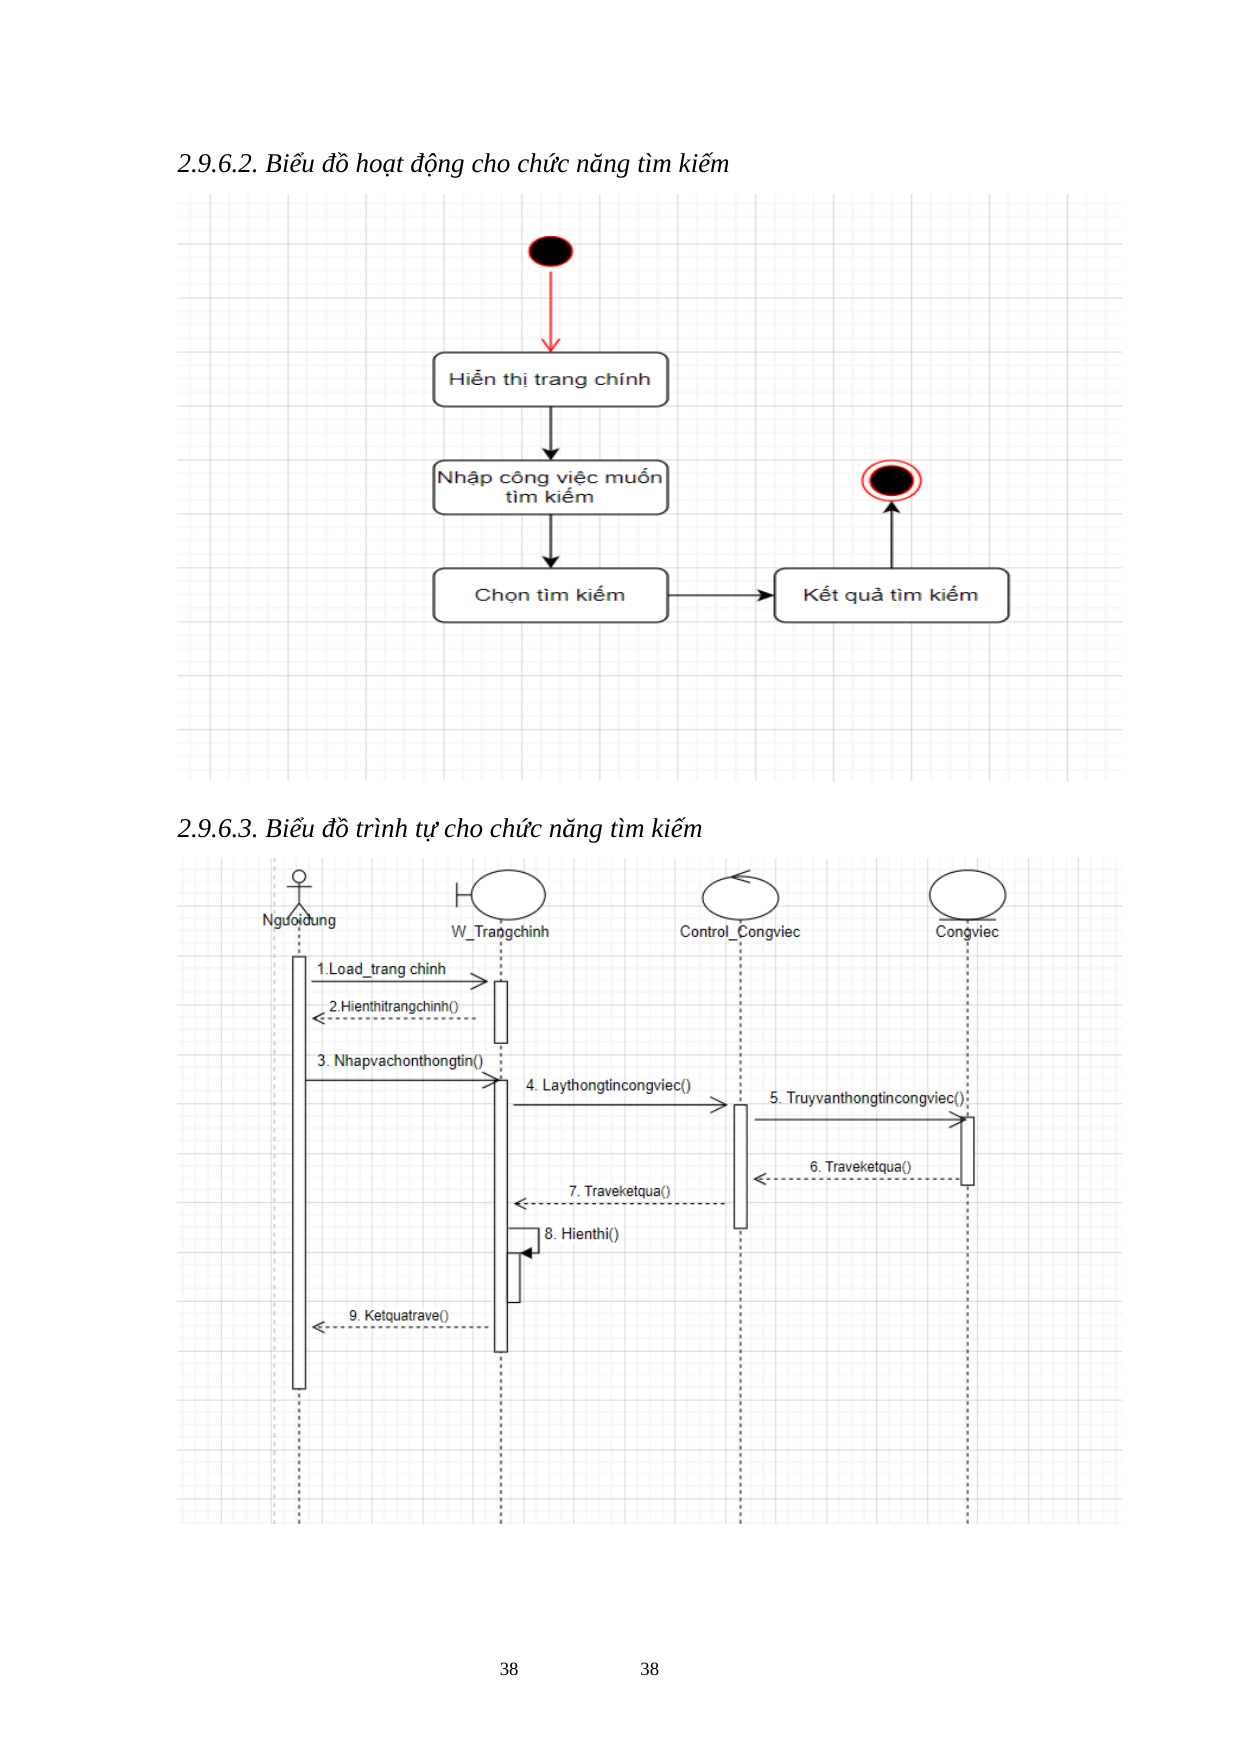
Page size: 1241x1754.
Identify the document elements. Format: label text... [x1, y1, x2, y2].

subtitle 2.9.6.2. Biểu đồ hoạt động cho chức năng tìm kiếm [177, 148, 1122, 179]
picture [177, 858, 1123, 1524]
subtitle 2.9.6.3. Biểu đồ trình tự cho chức năng tìm kiếm [177, 812, 1122, 843]
picture [177, 194, 1123, 781]
